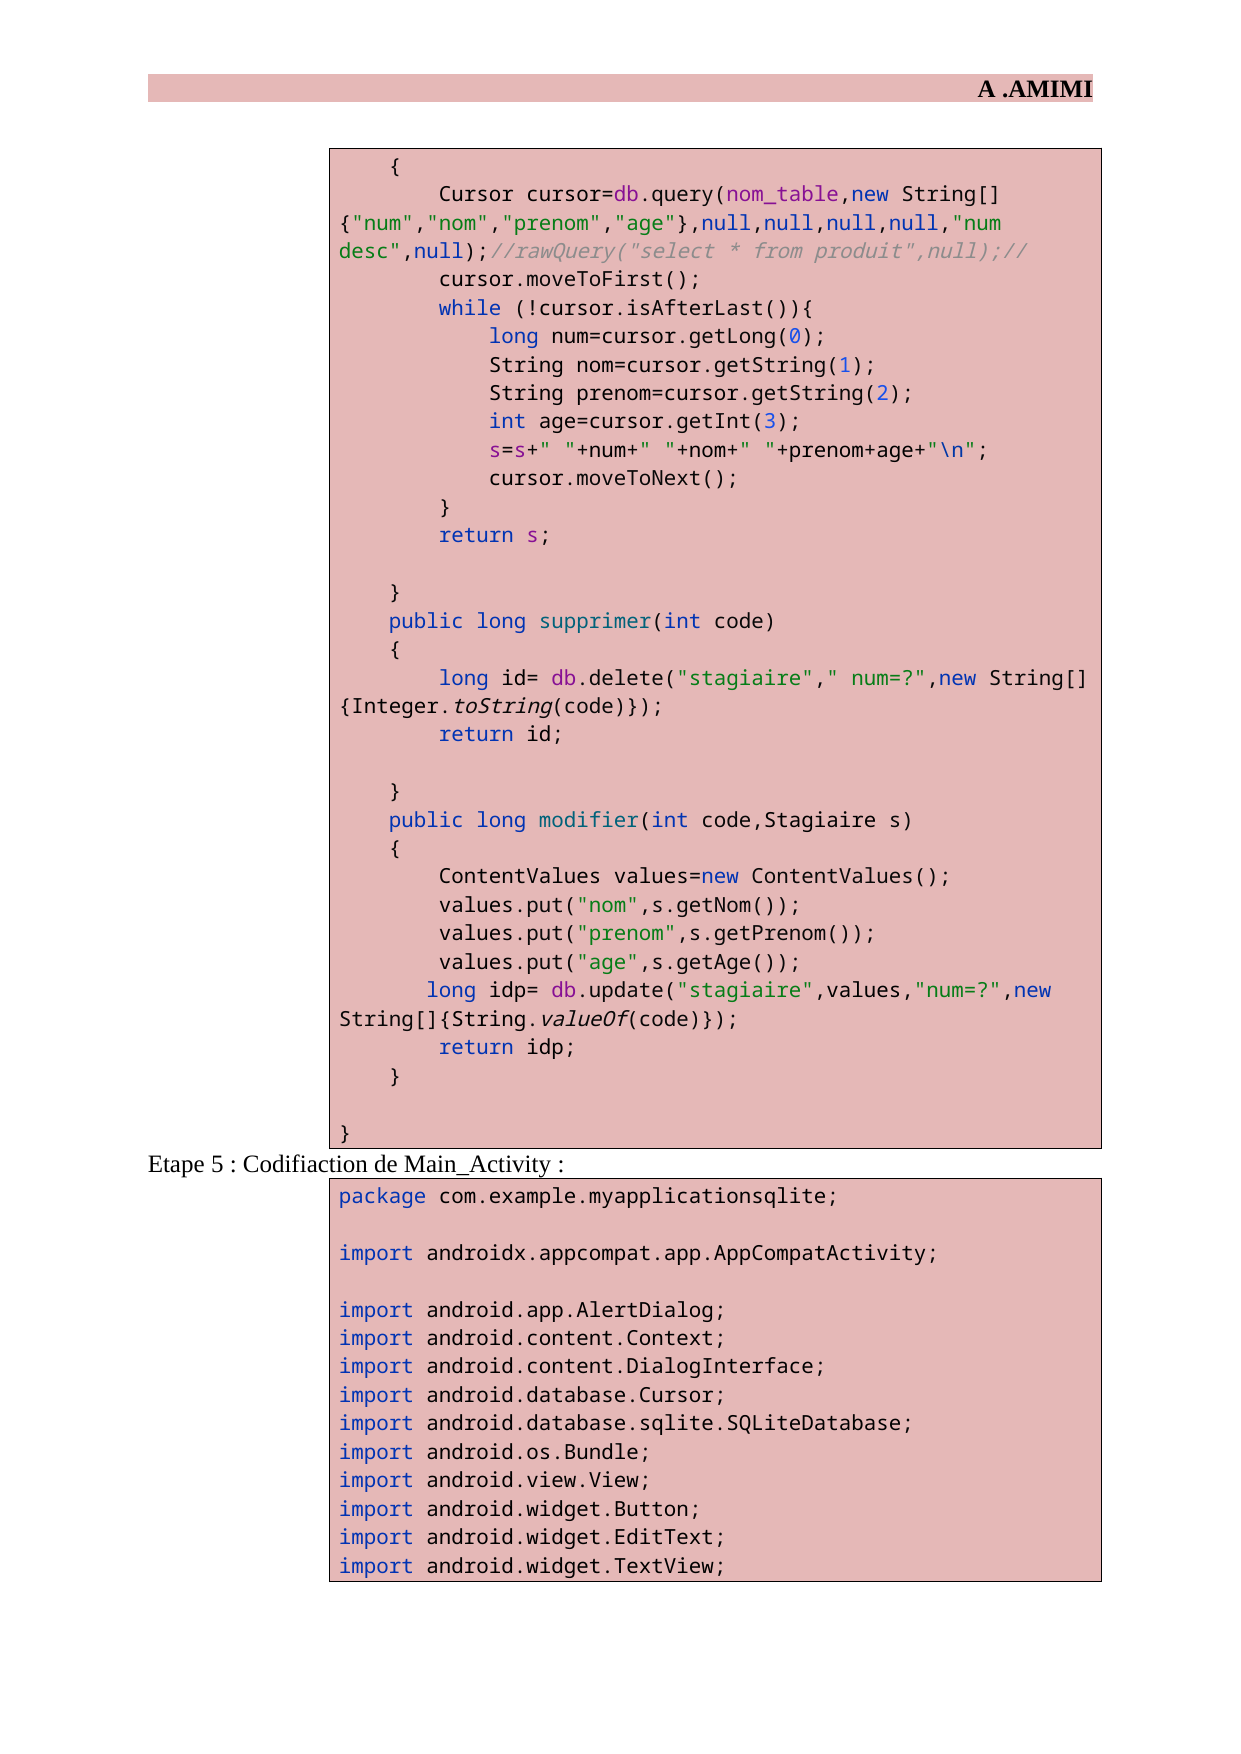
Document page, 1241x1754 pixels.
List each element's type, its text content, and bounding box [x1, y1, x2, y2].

text Etape 5 : Codifiaction de Main_Activity : [148, 1149, 1093, 1178]
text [330, 1179, 1101, 1581]
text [330, 149, 1101, 1148]
